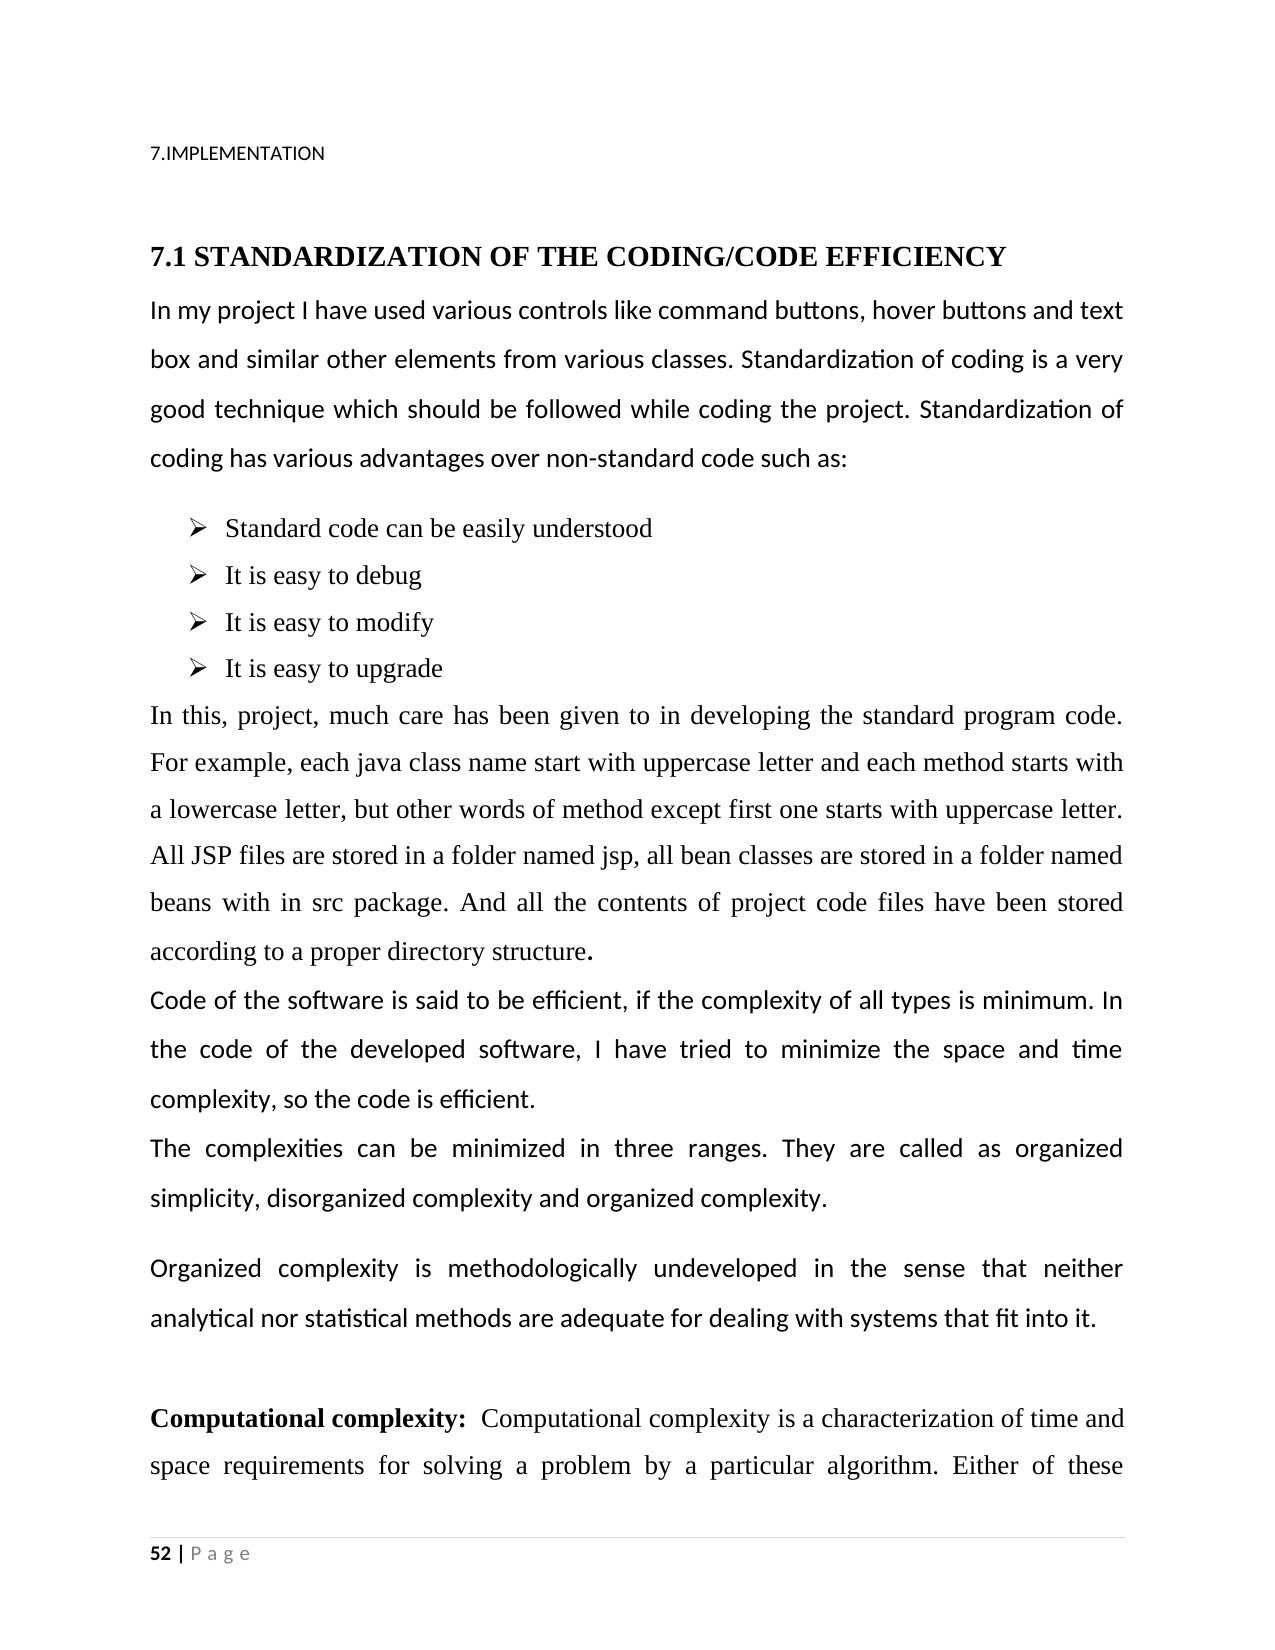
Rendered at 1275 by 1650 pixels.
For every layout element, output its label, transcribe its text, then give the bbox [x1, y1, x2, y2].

text Figure Tour and Package report 7.IMPLEMENTATION [150, 141, 1125, 166]
list Standard code can be easily understood [187, 512, 1125, 543]
list It is easy to modify [187, 606, 1125, 637]
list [150, 1402, 1125, 1480]
text Organized complexity is methodologically undeveloped in the sense that neither analytical nor statistical methods are adequate for dealing with systems that fit into it. [150, 1251, 1125, 1334]
list Code of the software is said to be efficient, if the complexity of all types is minimum. In the code of the developed software, I have tried to minimize the space and time complexity, so the code is efficient. [150, 983, 1125, 1115]
text In my project I have used various controls like command buttons, hover buttons and text box and similar other elements from various classes. Standardization of coding is a very good technique which should be followed while coding the project. Standardization of coding has various advantages over non-standard code such as: [150, 293, 1125, 474]
list It is easy to debug [187, 559, 1125, 590]
list 7.1 STANDARDIZATION OF THE CODING/CODE EFFICIENCY [150, 239, 1125, 272]
list It is easy to upgrade [187, 652, 1125, 684]
list The complexities can be minimized in three ranges. They are called as organized simplicity, disorganized complexity and organized complexity. [150, 1132, 1125, 1214]
list In this, project, much care has been given to in developing the standard program code. For example, each java class name start with uppercase letter and each method starts with a lowercase letter, but other words of method except first one starts with uppercase letter. All JSP files are stored in a folder named jsp, all bean classes are stored in a folder named beans with in src package. And all the contents of project code files have been stored according to a proper directory structure. [150, 699, 1125, 967]
